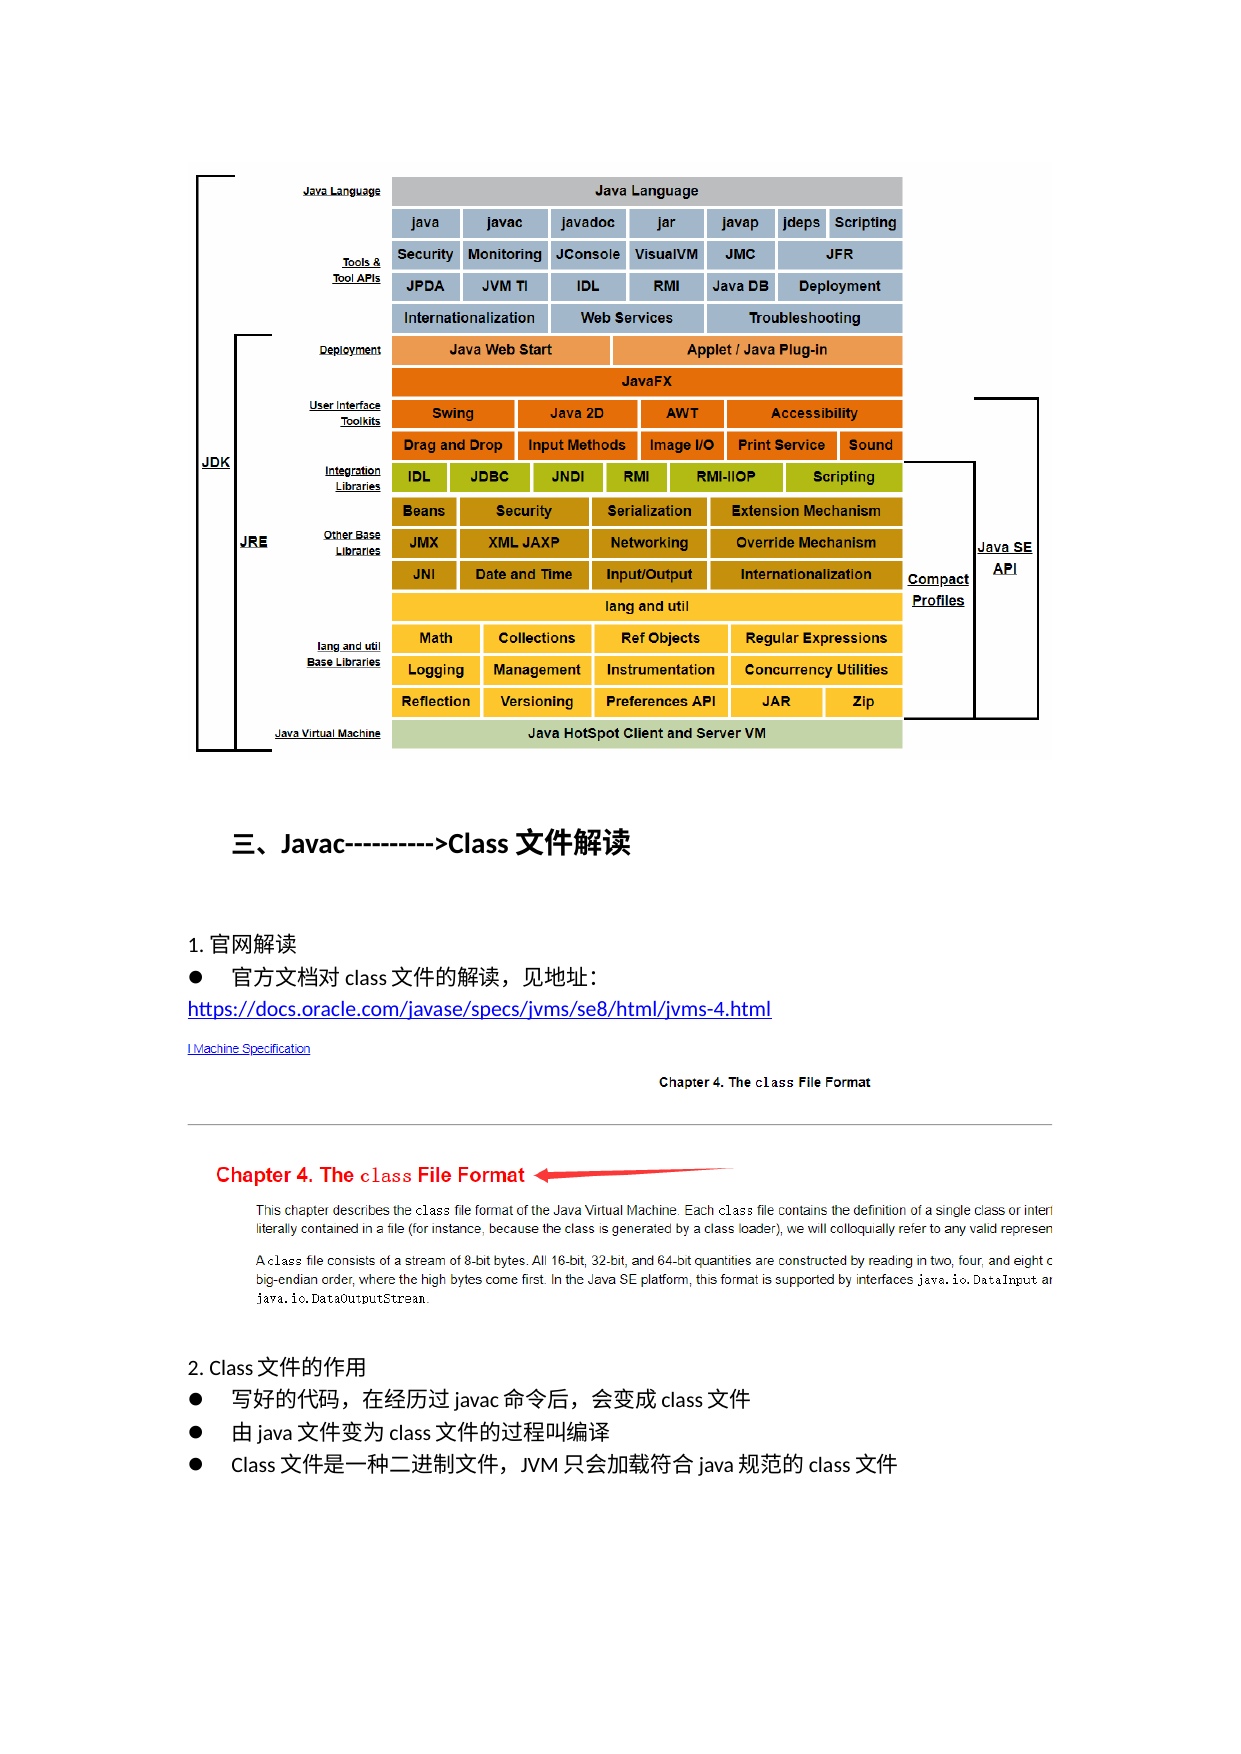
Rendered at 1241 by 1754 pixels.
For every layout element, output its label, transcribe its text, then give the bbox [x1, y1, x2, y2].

list 官方文档对class文件的解读，见地址： [187, 959, 1053, 992]
picture [187, 1024, 1053, 1320]
picture [187, 162, 1053, 760]
list Class文件的作用 [187, 1349, 1053, 1382]
subtitle Javac---------->Class文件解读 [187, 809, 1053, 874]
list 官网解读 [187, 927, 1053, 959]
list https://docs.oracle.com/javase/specs/jvms/se8/html/jvms-4.html [187, 992, 1053, 1024]
list 写好的代码，在经历过javac命令后，会变成class文件 [187, 1382, 1053, 1414]
list 由java文件变为class文件的过程叫编译 [187, 1414, 1053, 1447]
list Class文件是一种二进制文件，JVM只会加载符合java规范的class文件 [187, 1447, 1053, 1479]
